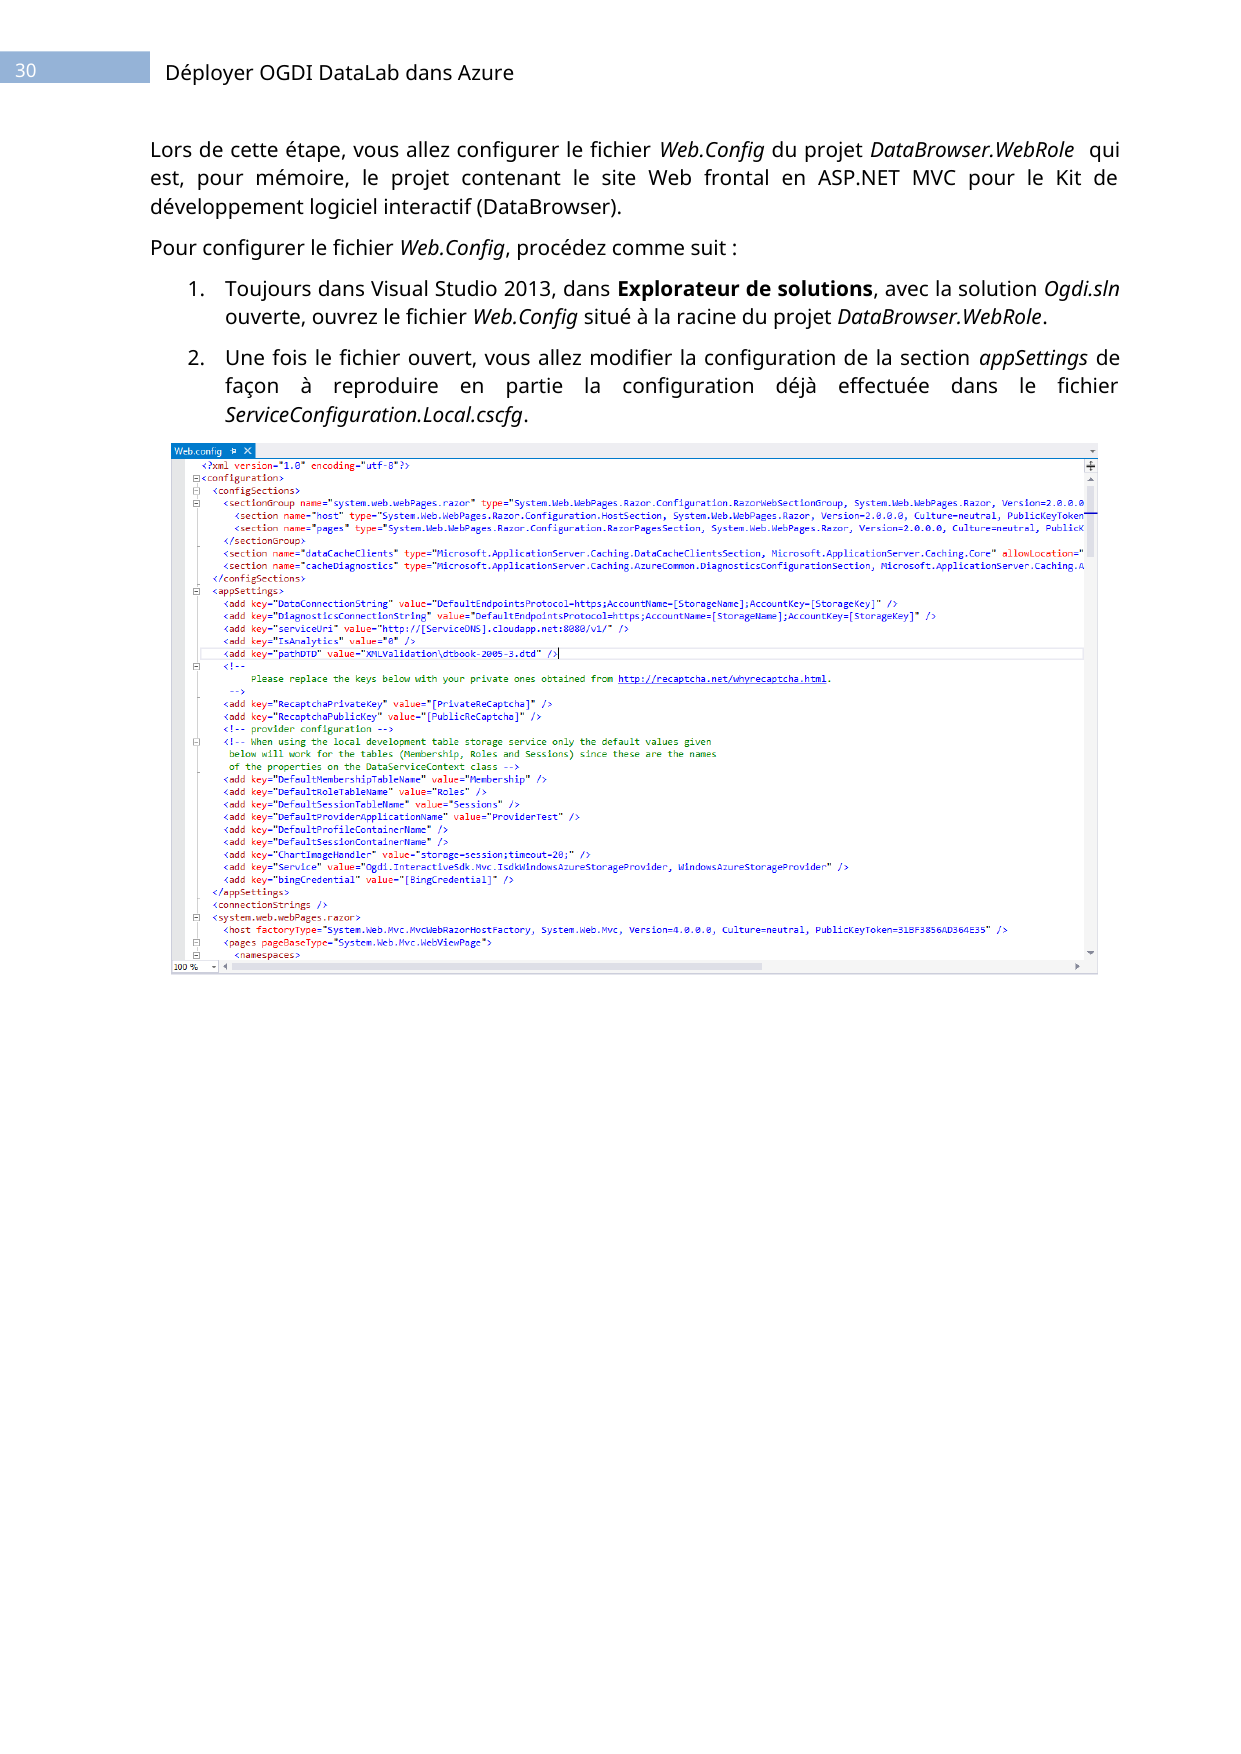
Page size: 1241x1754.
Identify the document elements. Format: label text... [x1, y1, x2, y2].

list Toujours dans Visual Studio 2013, dans Explorateur de solutions, avec la solution Ogdi.sln ouverte, ouvrez le fichier Web.Config situé à la racine du projet DataBrowser.WebRole. [187, 274, 1120, 331]
text Pour configurer le fichier Web.Config, procédez comme suit : [150, 233, 1120, 261]
text Lors de cette étape, vous allez configurer le fichier Web.Config du projet DataBrowser.WebRole qui est, pour mémoire, le projet contenant le site Web frontal en ASP.NET MVC pour le Kit de développement logiciel interactif (DataBrowser). [150, 135, 1120, 220]
picture [169, 441, 1101, 975]
list Une fois le fichier ouvert, vous allez modifier la configuration de la section appSettings de façon à reproduire en partie la configuration déjà effectuée dans le fichier ServiceConfiguration.Local.cscfg. [187, 343, 1120, 428]
